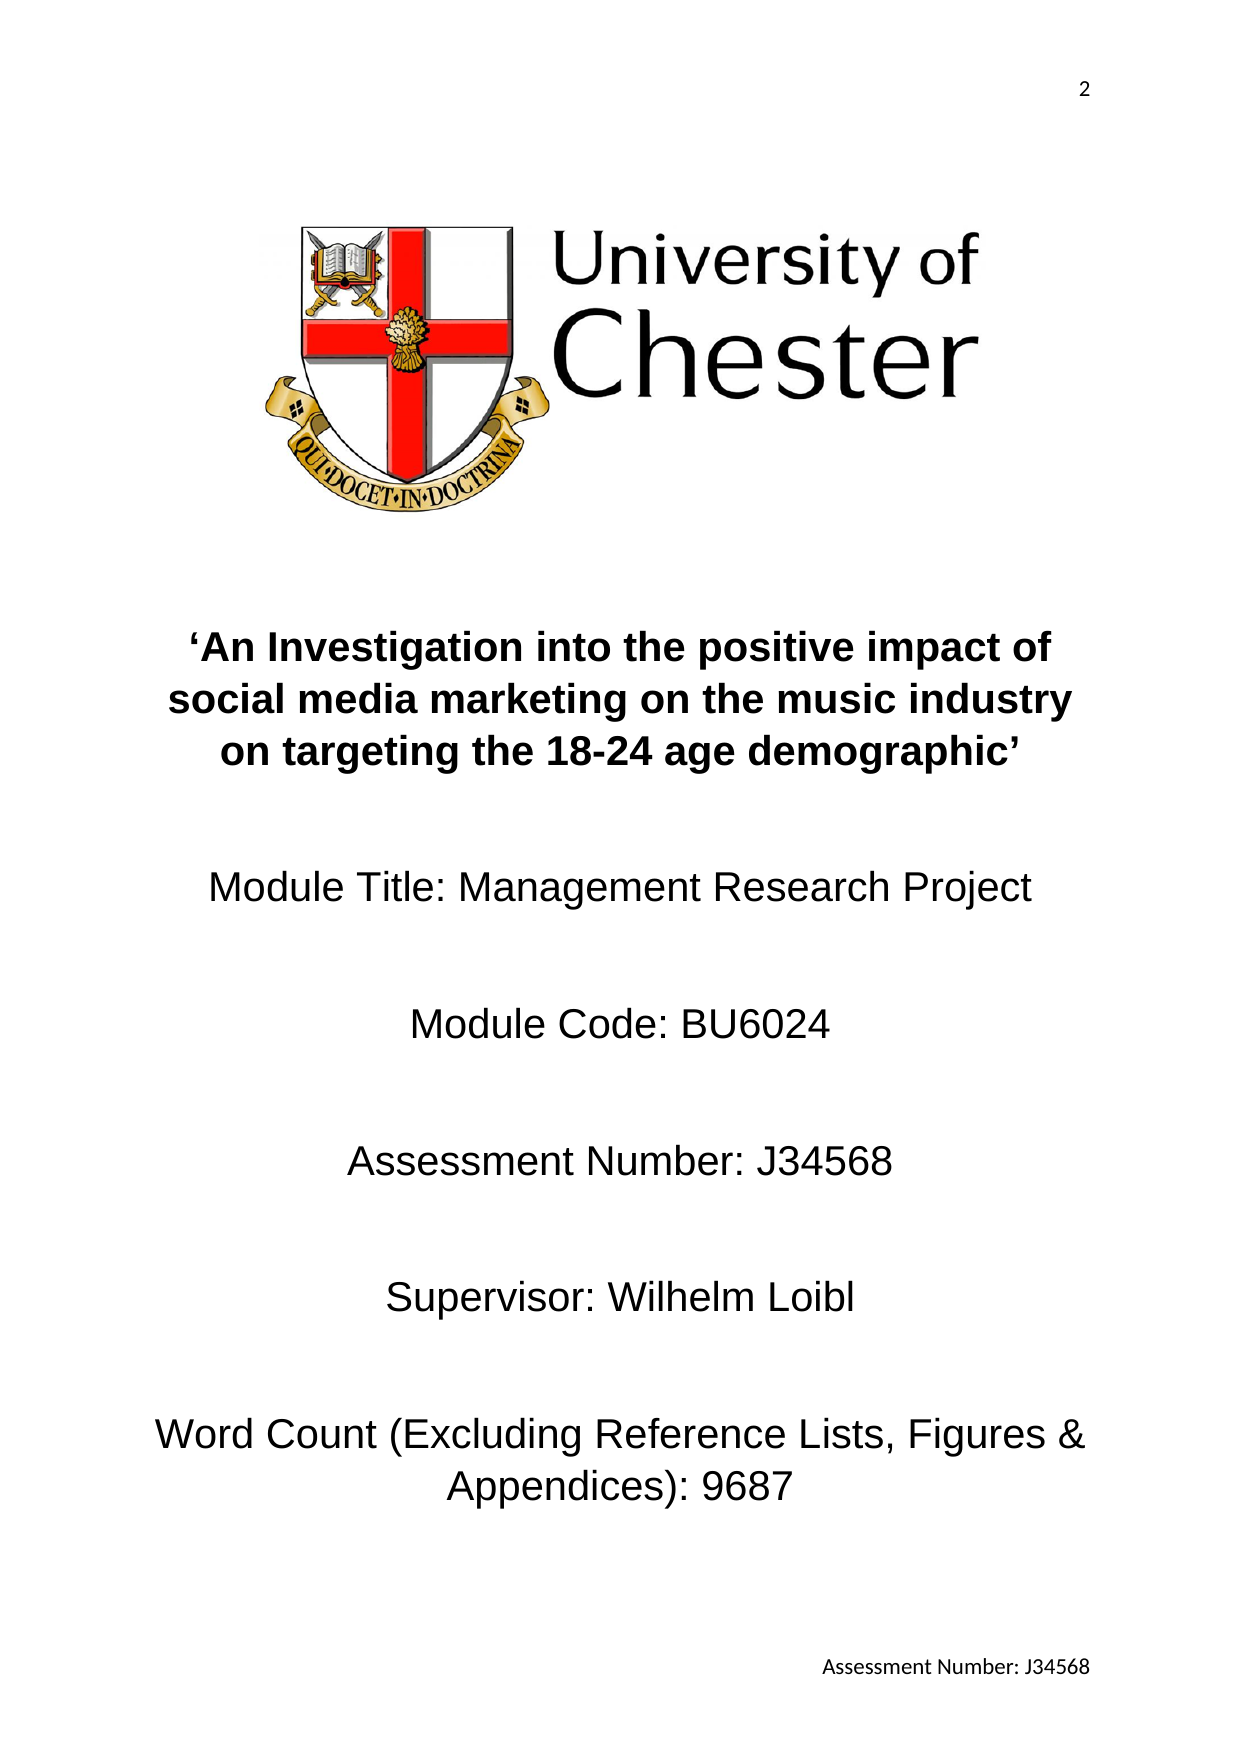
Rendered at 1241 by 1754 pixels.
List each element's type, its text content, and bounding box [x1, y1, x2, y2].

text Module Code: BU6024 [150, 999, 1090, 1047]
text Module Title: Management Research Project [150, 862, 1090, 910]
picture [230, 152, 1010, 576]
text ‘An Investigation into the positive impact of social media marketing on the music industry on targeting the 18-24 age demographic’ [150, 622, 1090, 774]
text Assessment Number: J34568 [150, 1136, 1090, 1184]
text Supervisor: Wilhelm Loibl [150, 1272, 1090, 1320]
text Word Count (Excluding Reference Lists, Figures & Appendices): 9687 [150, 1409, 1090, 1509]
